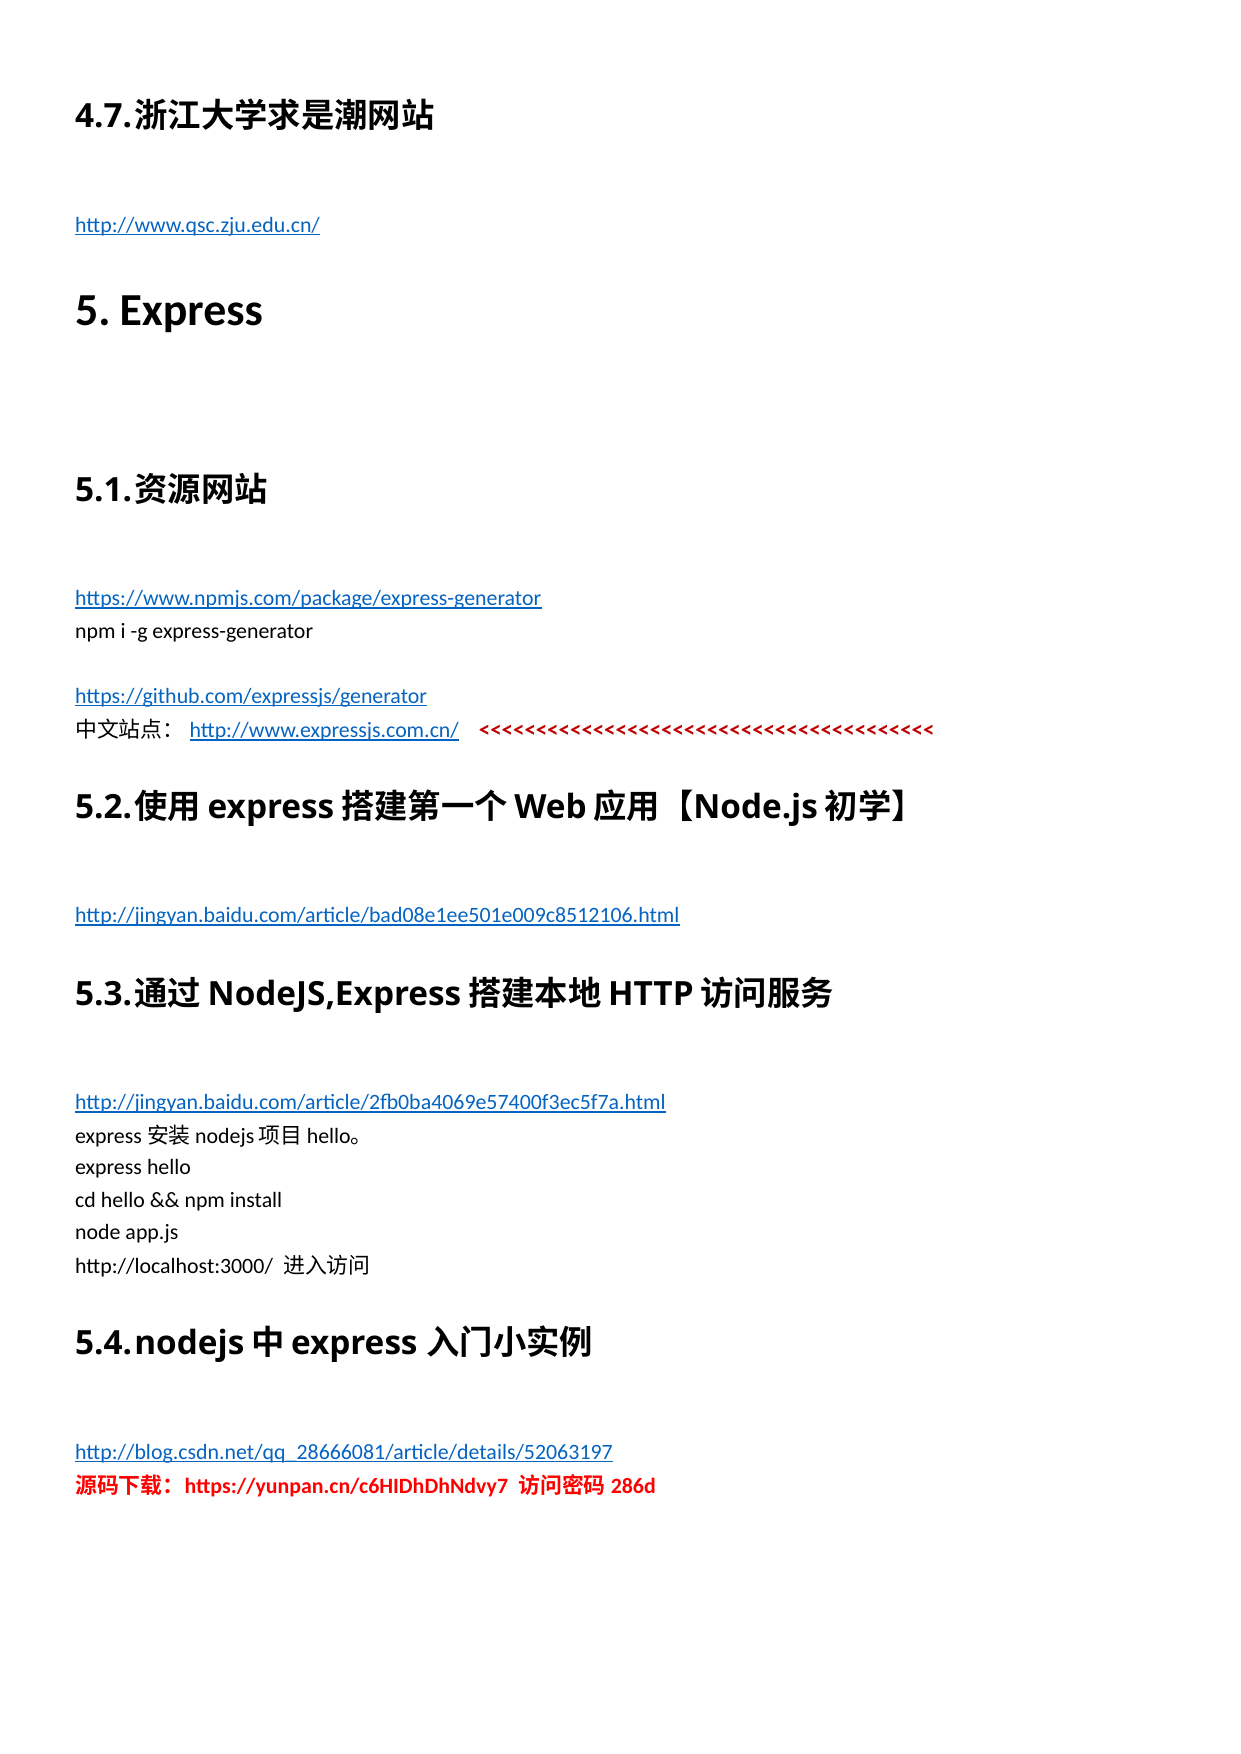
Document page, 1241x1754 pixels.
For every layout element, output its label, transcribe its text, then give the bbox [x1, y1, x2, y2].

text node app.js [75, 1216, 1165, 1248]
text cd hello && npm install [75, 1183, 1165, 1216]
text npm i -g express-generator [75, 614, 1165, 647]
text 中文站点： http://www.expressjs.com.cn/ <<<<<<<<<<<<<<<<<<<<<<<<<<<<<<<<<<<<<<<< [75, 712, 1165, 744]
subtitle nodejs中express 入门小实例 [75, 1308, 1165, 1373]
text http://jingyan.baidu.com/article/bad08e1ee501e009c8512106.html [75, 899, 1165, 931]
text 源码下载：https://yunpan.cn/c6HIDhDhNdvy7 访问密码 286d [75, 1468, 1165, 1500]
text express hello [75, 1151, 1165, 1183]
text express 安装nodejs项目hello。 [75, 1118, 1165, 1151]
text http://localhost:3000/ 进入访问 [75, 1248, 1165, 1281]
subtitle Express [75, 276, 1165, 341]
text http://jingyan.baidu.com/article/2fb0ba4069e57400f3ec5f7a.html [75, 1086, 1165, 1118]
subtitle 使用express搭建第一个Web应用【Node.js初学】 [75, 771, 1165, 836]
text https://www.npmjs.com/package/express-generator [75, 582, 1165, 614]
subtitle 资源网站 [75, 454, 1165, 519]
subtitle 浙江大学求是潮网站 [75, 81, 1165, 146]
text http://www.qsc.zju.edu.cn/ [75, 208, 1165, 241]
text https://github.com/expressjs/generator [75, 679, 1165, 712]
subtitle 通过NodeJS,Express搭建本地HTTP访问服务 [75, 958, 1165, 1023]
text http://blog.csdn.net/qq_28666081/article/details/52063197 [75, 1435, 1165, 1468]
